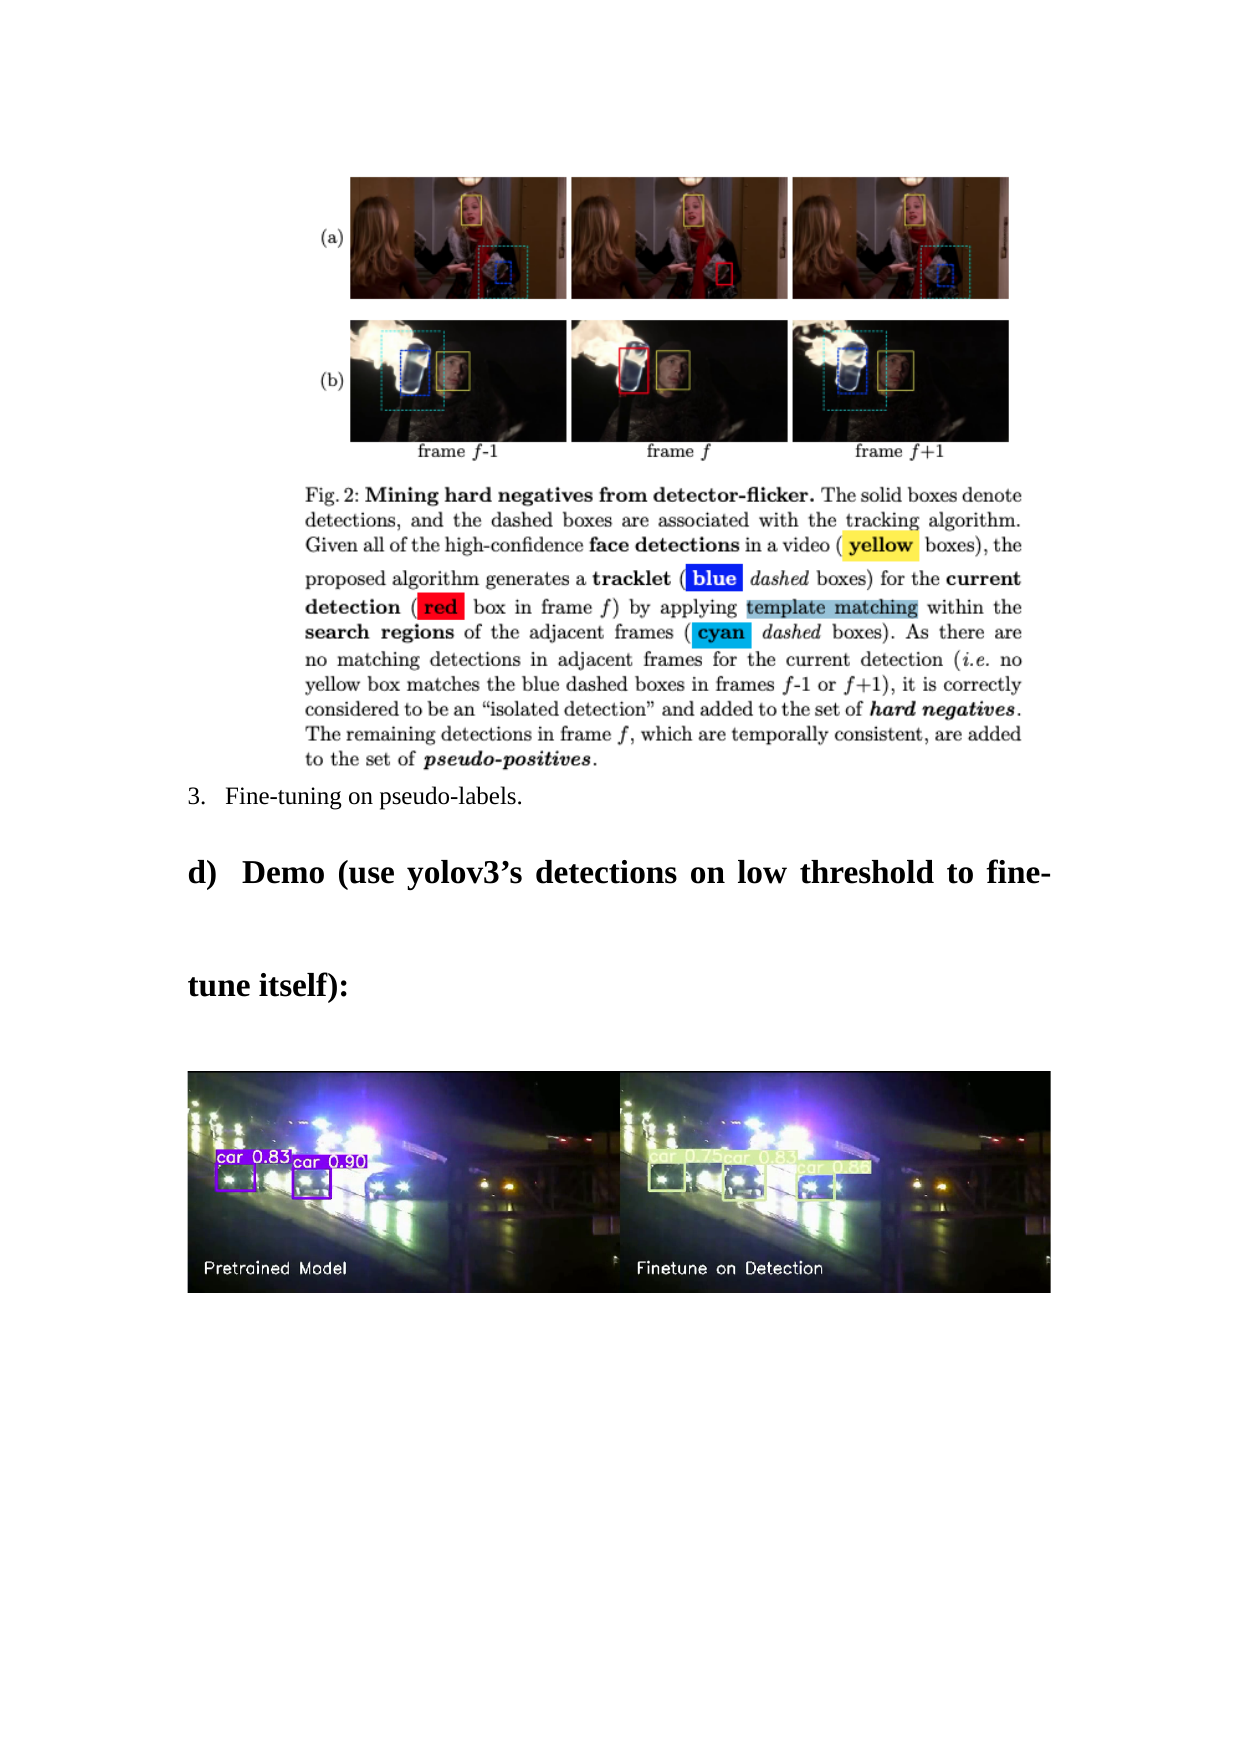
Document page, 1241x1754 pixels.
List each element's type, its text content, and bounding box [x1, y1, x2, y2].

picture [187, 1071, 1051, 1293]
list Fine-tuning on pseudo-labels. [187, 779, 1053, 812]
subtitle d) Demo (use yolov3’s detections on low threshold to fine-tune itself): [187, 839, 1053, 1016]
picture [287, 162, 1040, 778]
